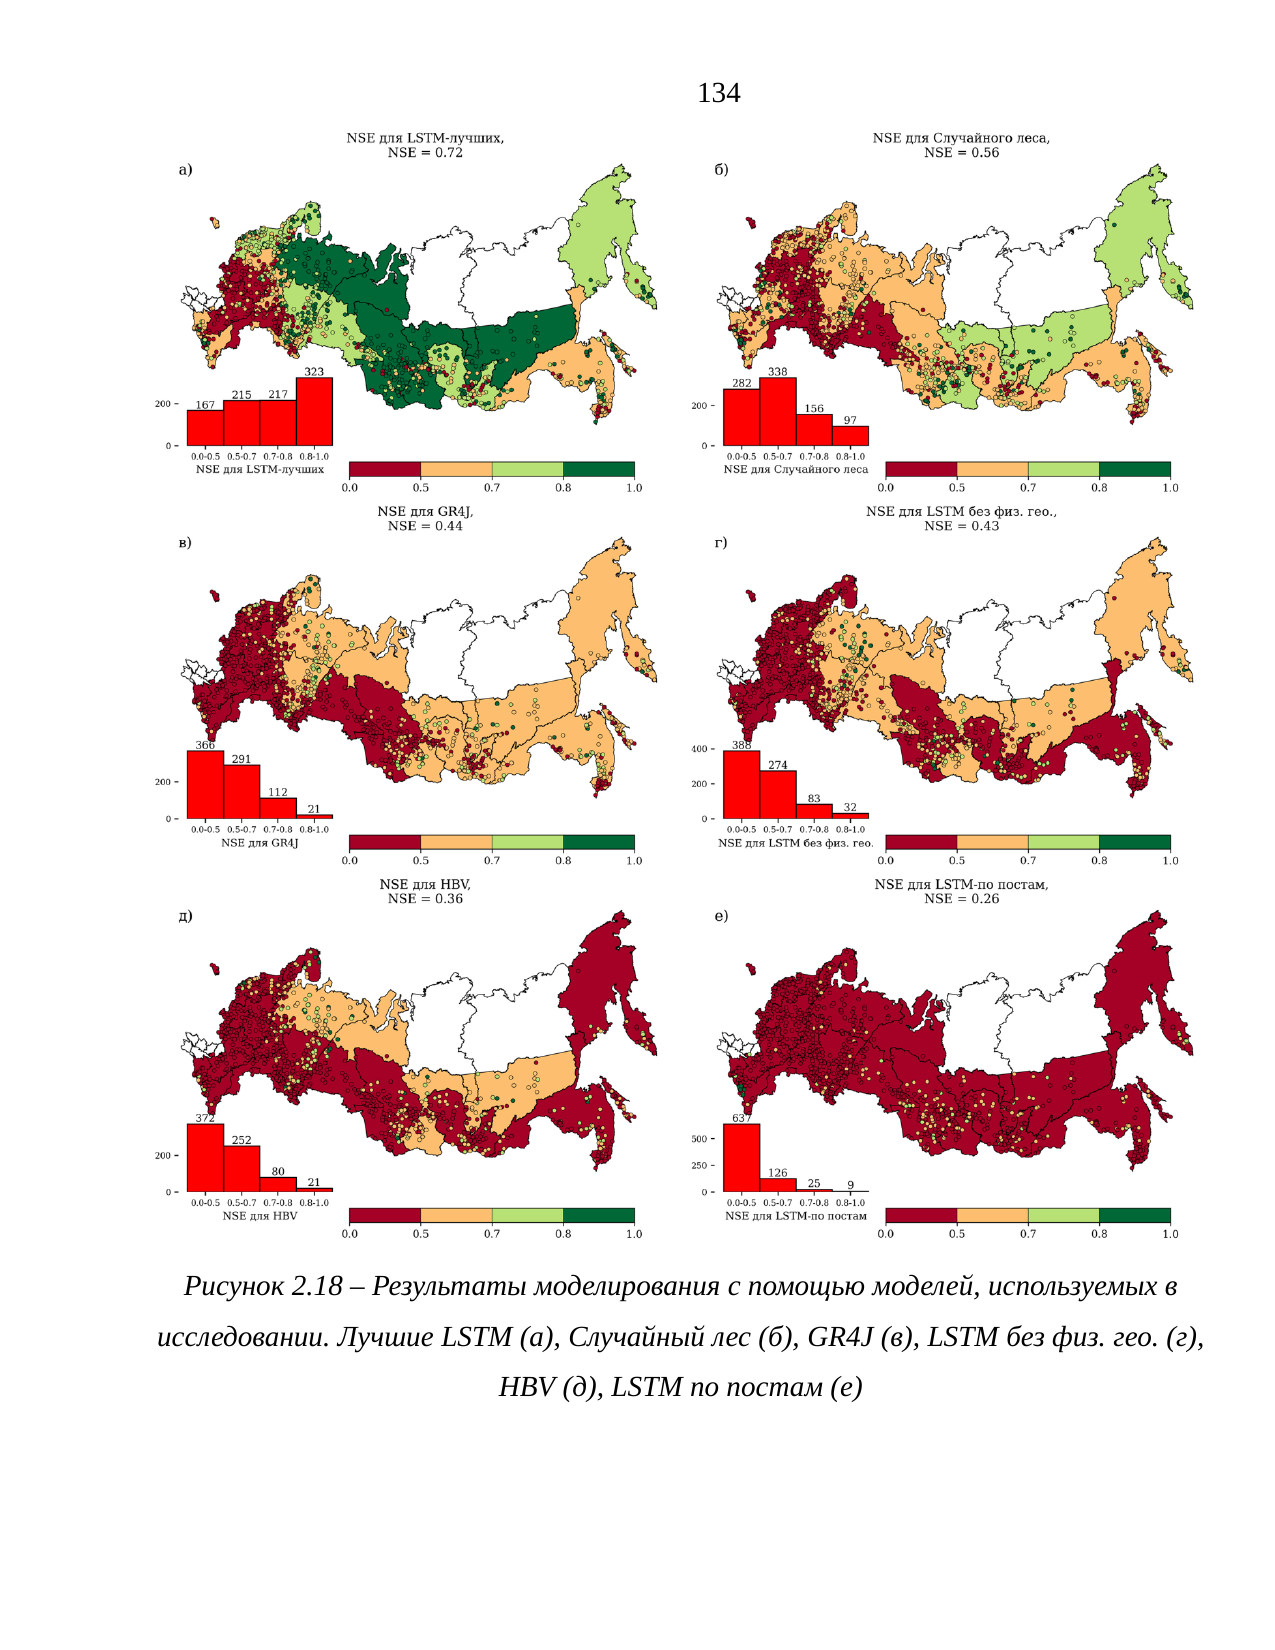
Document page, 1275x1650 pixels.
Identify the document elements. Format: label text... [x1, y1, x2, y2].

text Рисунок 2.18 – Результаты моделирования с помощью моделей, используемых в исследовании. Лучшие LSTM (а), Случайный лес (б), GR4J (в), LSTM без физ. гео. (г), HBV (д), LSTM по постам (е) [148, 1268, 1216, 1403]
picture [147, 125, 1216, 1247]
